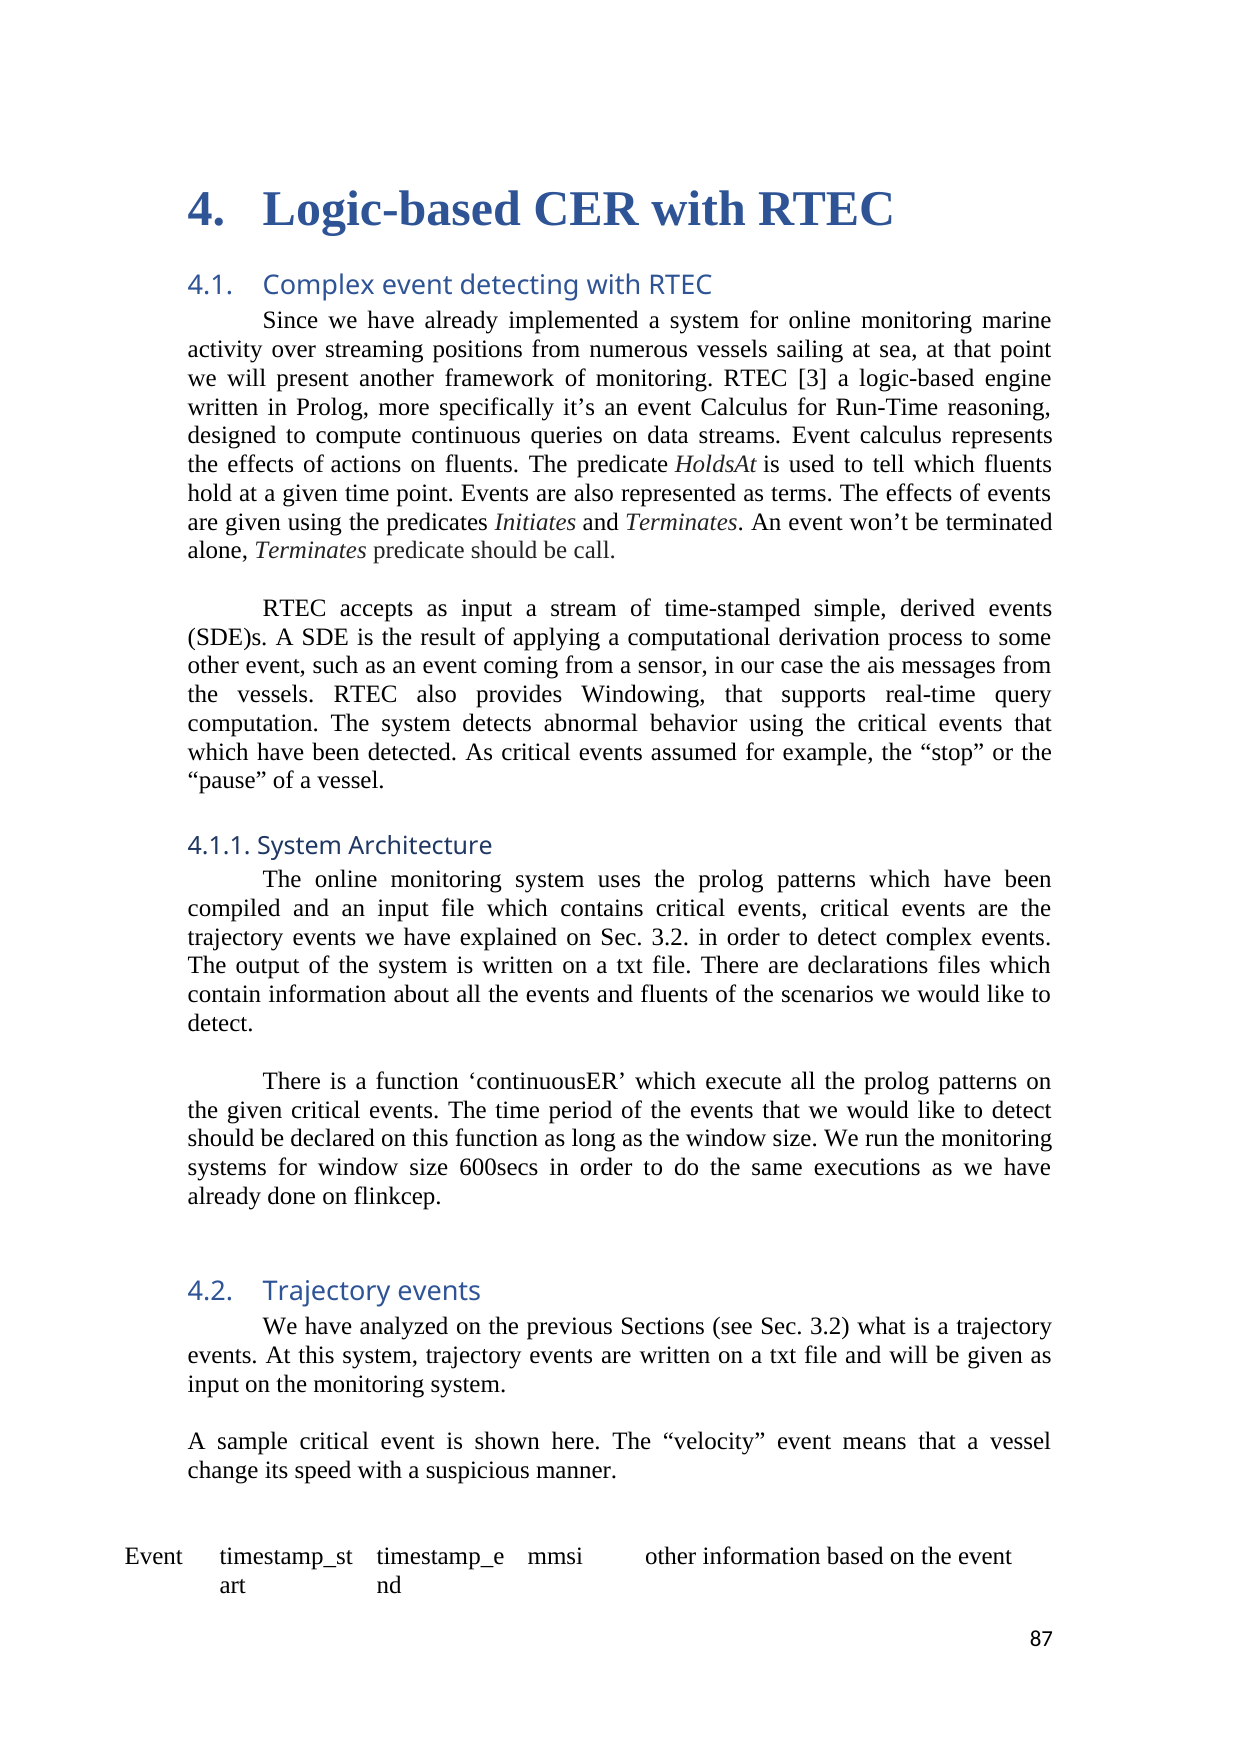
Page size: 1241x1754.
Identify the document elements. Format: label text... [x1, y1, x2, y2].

table_header timestamp_end [365, 1541, 516, 1599]
subtitle 4.1. Complex event detecting with RTEC [187, 266, 1053, 303]
subtitle 4. Logic-based CER with RTEC [187, 179, 1053, 237]
text Since we have already implemented a system for online monitoring marine activity over streaming positions from numerous vessels sailing at sea, at that point we will present another framework of monitoring. RTEC [3] a logic-based engine written in Prolog, more specifically it’s an event Calculus for Run-Time reasoning, designed to compute continuous queries on data streams. Event calculus represents the effects of actions on fluents. The predicate HoldsAt is used to tell which fluents hold at a given time point. Events are also represented as terms. The effects of events are given using the predicates Initiates and Terminates. An event won’t be terminated alone, Terminates predicate should be call. [187, 306, 1053, 564]
text A sample critical event is shown here. The “velocity” event means that a vessel change its speed with a suspicious manner. [187, 1426, 1053, 1484]
table_header timestamp_start [208, 1541, 365, 1599]
text We have analyzed on the previous Sections (see Sec. 3.2) what is a trajectory events. At this system, trajectory events are written on a txt file and will be given as input on the monitoring system. [187, 1311, 1053, 1397]
text There is a function ‘continuousER’ which execute all the prolog patterns on the given critical events. The time period of the events that we would like to detect should be declared on this function as long as the window size. We run the monitoring systems for window size 600secs in order to do the same executions as we have already done on flinkcep. [187, 1066, 1053, 1210]
subtitle 4.1.1. System Architecture [187, 827, 1053, 861]
table_header Event [113, 1541, 208, 1599]
text RTEC accepts as input a stream of time-stamped simple, derived events (SDE)s. A SDE is the result of applying a computational derivation process to some other event, such as an event coming from a sensor, in our case the ais messages from the vessels. RTEC also provides Windowing, that supports real-time query computation. The system detects abnormal behavior using the critical events that which have been detected. As critical events assumed for example, the “stop” or the “pause” of a vessel. [187, 593, 1053, 794]
table_header other information based on the event [634, 1541, 1053, 1599]
text The online monitoring system uses the prolog patterns which have been compiled and an input file which contains critical events, critical events are the trajectory events we have explained on Sec. 3.2. in order to detect complex events. The output of the system is written on a txt file. There are declarations files which contain information about all the events and fluents of the scenarios we would like to detect. [187, 864, 1053, 1037]
subtitle 4.2. Trajectory events [187, 1271, 1053, 1308]
table_header mmsi [516, 1541, 633, 1599]
